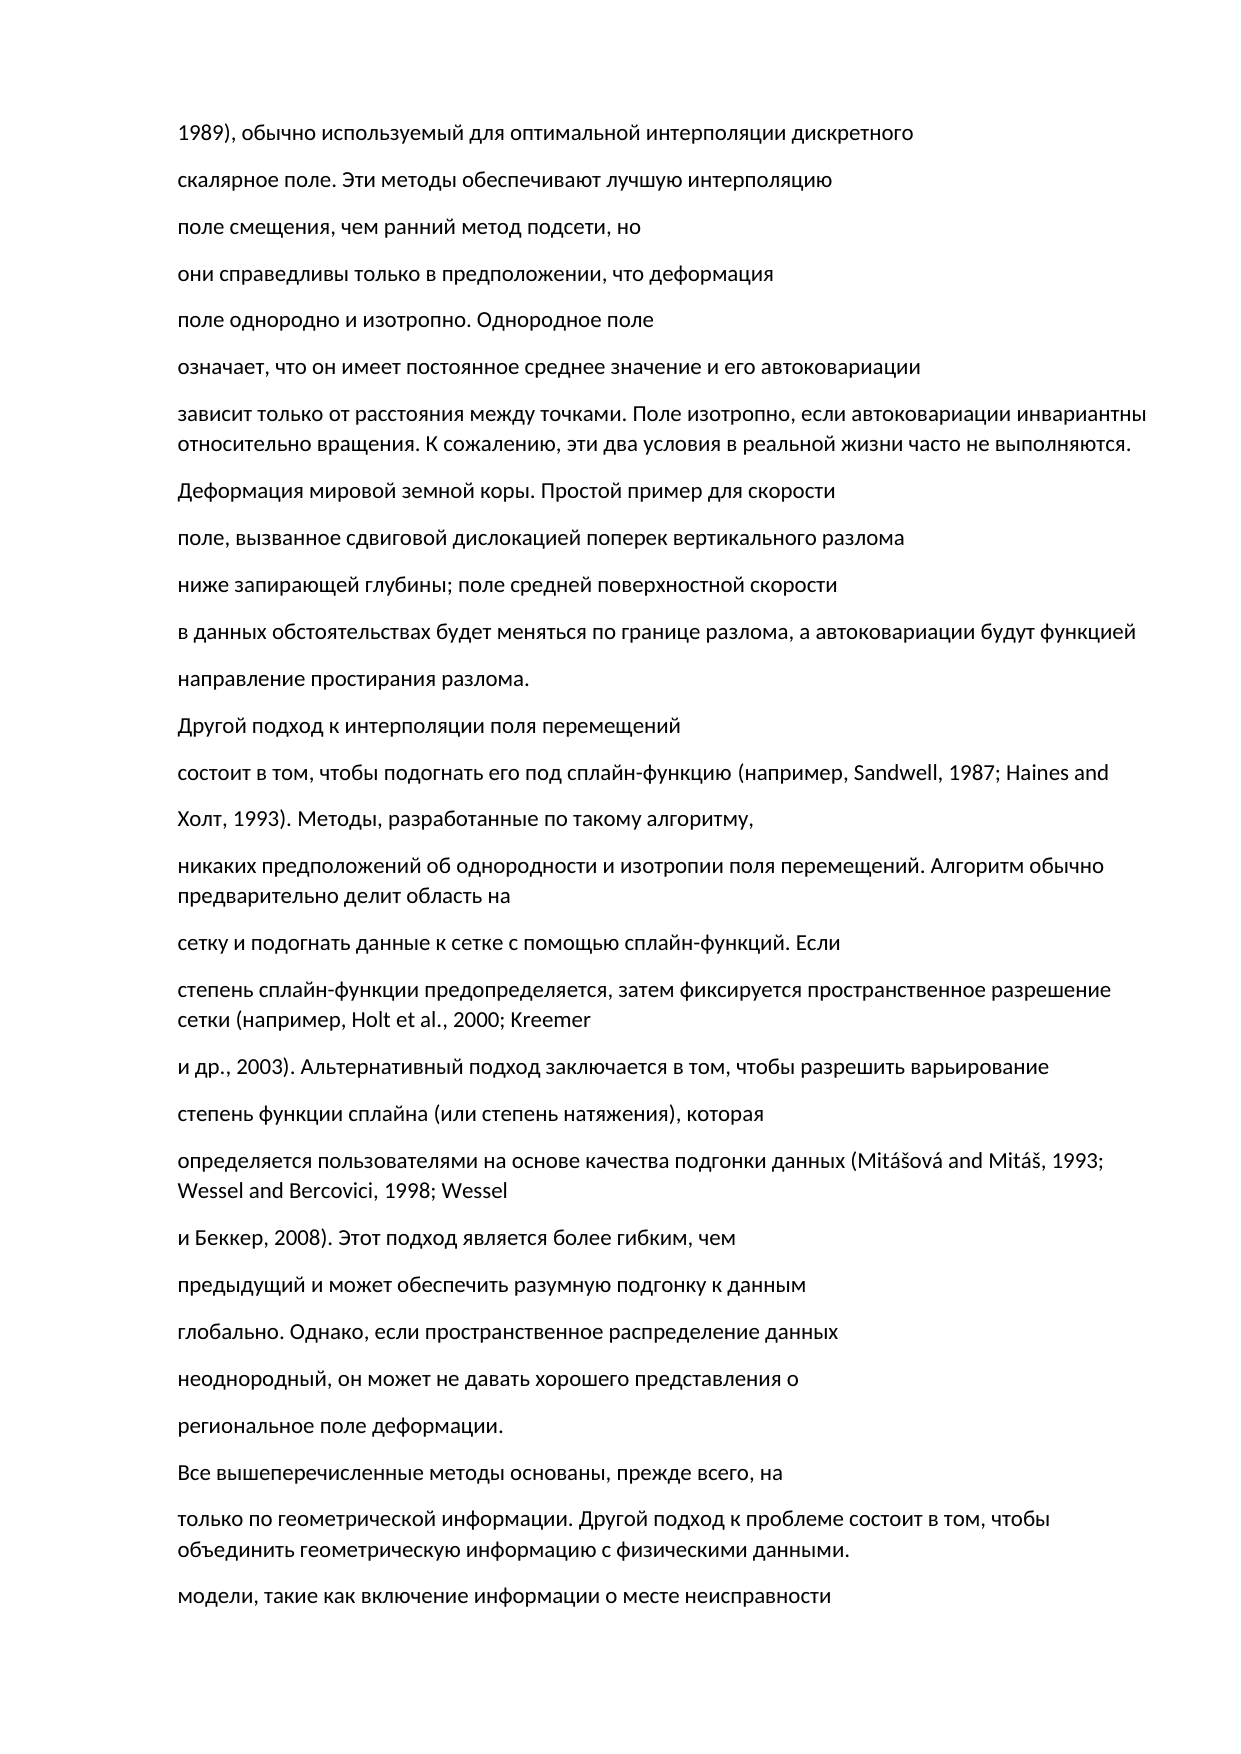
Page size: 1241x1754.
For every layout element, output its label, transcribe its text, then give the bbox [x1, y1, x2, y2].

text определяется пользователями на основе качества подгонки данных (Mitášová and Mitáš, 1993; Wessel and Bercovici, 1998; Wessel [177, 1146, 1152, 1204]
text поле смещения, чем ранний метод подсети, но [177, 212, 1152, 240]
text Другой подход к интерполяции поля перемещений [177, 711, 1152, 739]
text Все вышеперечисленные методы основаны, прежде всего, на [177, 1458, 1152, 1486]
text модели, такие как включение информации о месте неисправности [177, 1582, 1152, 1610]
text степень сплайн-функции предопределяется, затем фиксируется пространственное разрешение сетки (например, Holt et al., 2000; Kreemer [177, 975, 1152, 1034]
text в данных обстоятельствах будет меняться по границе разлома, а автоковариации будут функцией [177, 617, 1152, 645]
text Деформация мировой земной коры. Простой пример для скорости [177, 476, 1152, 504]
text направление простирания разлома. [177, 664, 1152, 692]
text неоднородный, он может не давать хорошего представления о [177, 1364, 1152, 1392]
text степень функции сплайна (или степень натяжения), которая [177, 1099, 1152, 1127]
text сетку и подогнать данные к сетке с помощью сплайн-функций. Если [177, 928, 1152, 957]
text 1989), обычно используемый для оптимальной интерполяции дискретного [177, 118, 1152, 146]
text они справедливы только в предположении, что деформация [177, 259, 1152, 287]
text поле, вызванное сдвиговой дислокацией поперек вертикального разлома [177, 523, 1152, 551]
text и др., 2003). Альтернативный подход заключается в том, чтобы разрешить варьирование [177, 1052, 1152, 1081]
text скалярное поле. Эти методы обеспечивают лучшую интерполяцию [177, 165, 1152, 193]
text глобально. Однако, если пространственное распределение данных [177, 1317, 1152, 1345]
text никаких предположений об однородности и изотропии поля перемещений. Алгоритм обычно предварительно делит область на [177, 851, 1152, 910]
text предыдущий и может обеспечить разумную подгонку к данным [177, 1270, 1152, 1298]
text состоит в том, чтобы подогнать его под сплайн-функцию (например, Sandwell, 1987; Haines and [177, 758, 1152, 786]
text зависит только от расстояния между точками. Поле изотропно, если автоковариации инвариантны относительно вращения. К сожалению, эти два условия в реальной жизни часто не выполняются. [177, 399, 1152, 458]
text Холт, 1993). Методы, разработанные по такому алгоритму, [177, 804, 1152, 833]
text и Беккер, 2008). Этот подход является более гибким, чем [177, 1223, 1152, 1251]
text региональное поле деформации. [177, 1411, 1152, 1439]
text означает, что он имеет постоянное среднее значение и его автоковариации [177, 352, 1152, 381]
text ниже запирающей глубины; поле средней поверхностной скорости [177, 570, 1152, 598]
text поле однородно и изотропно. Однородное поле [177, 306, 1152, 334]
text только по геометрической информации. Другой подход к проблеме состоит в том, чтобы объединить геометрическую информацию с физическими данными. [177, 1504, 1152, 1563]
